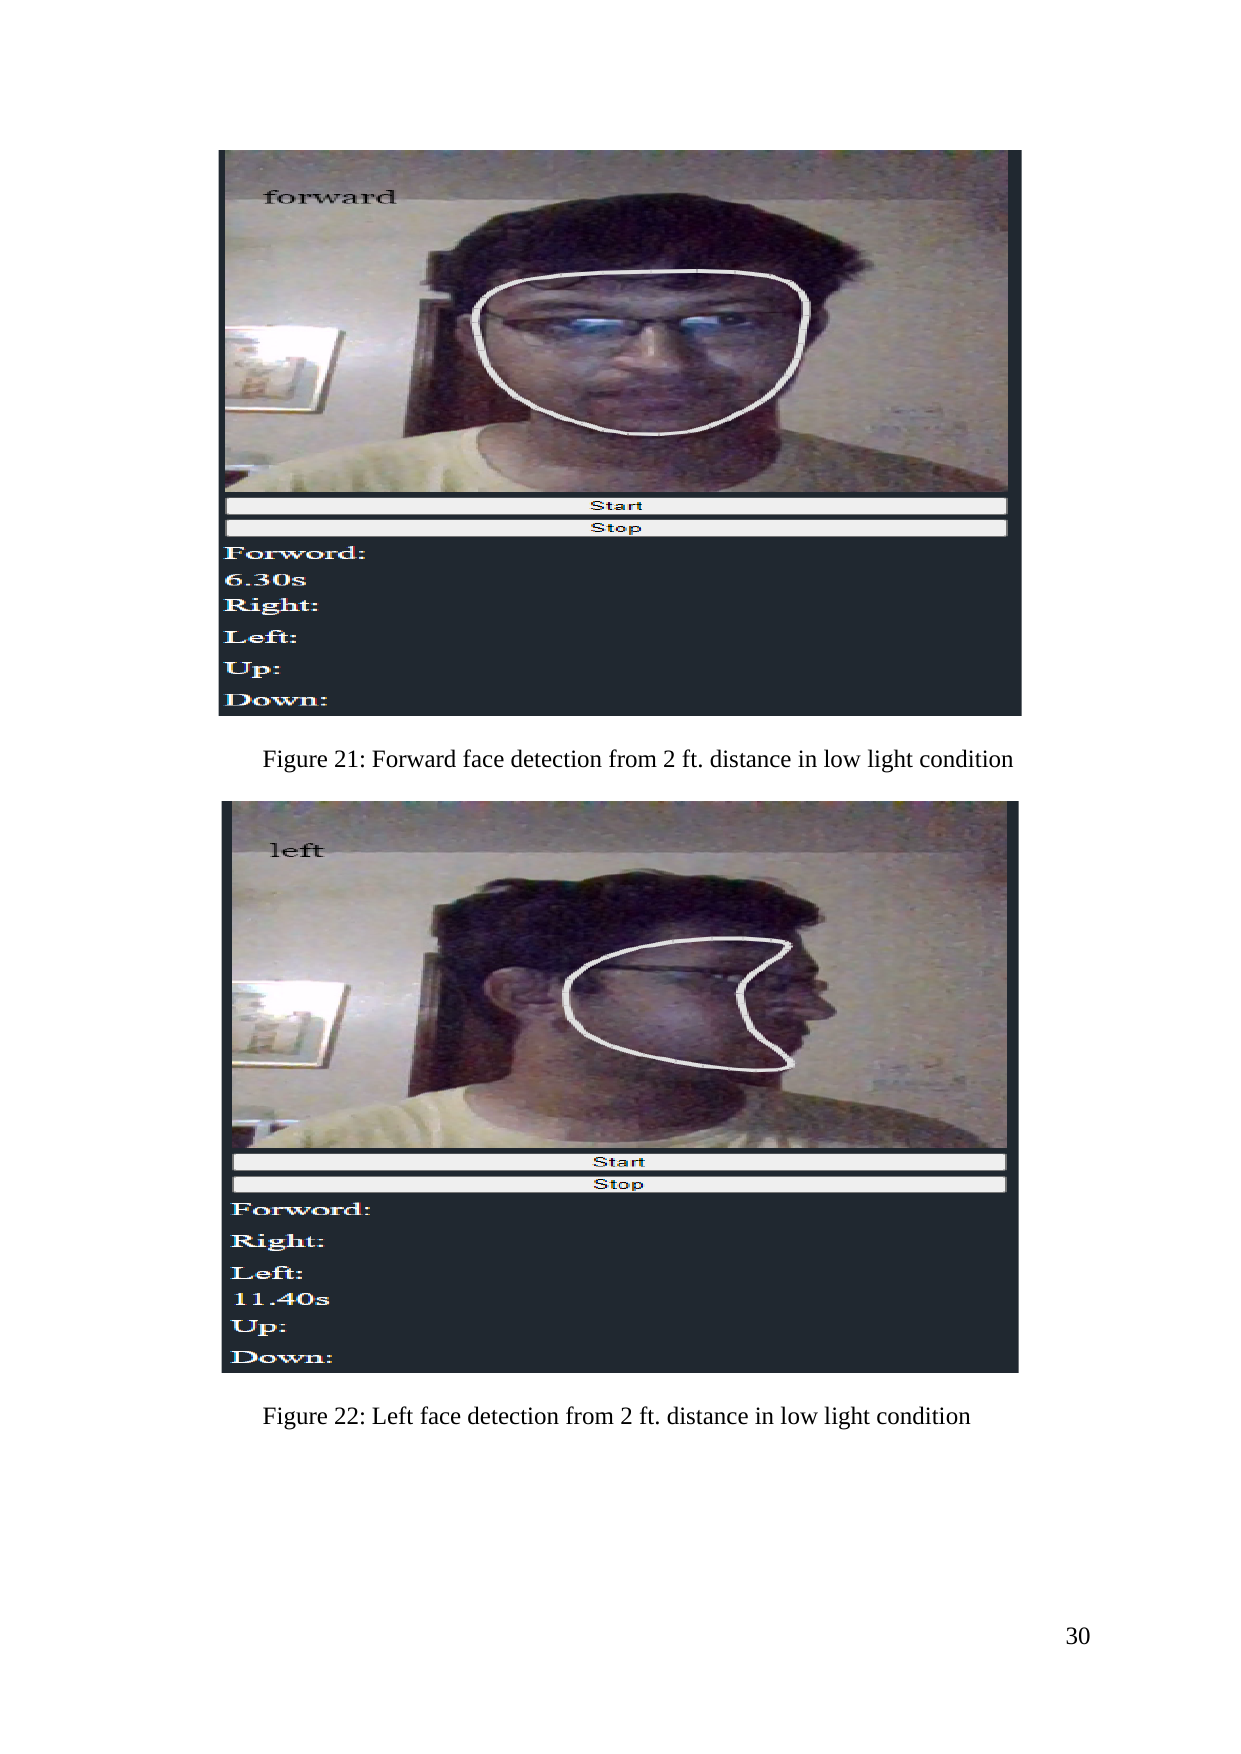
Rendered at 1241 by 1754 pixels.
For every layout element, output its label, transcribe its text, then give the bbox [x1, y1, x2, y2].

list Left face detection from 2 ft. distance in low light condition [262, 1401, 1090, 1430]
picture [221, 801, 1019, 1373]
list Forward face detection from 2 ft. distance in low light condition [262, 744, 1090, 773]
picture [218, 150, 1022, 716]
